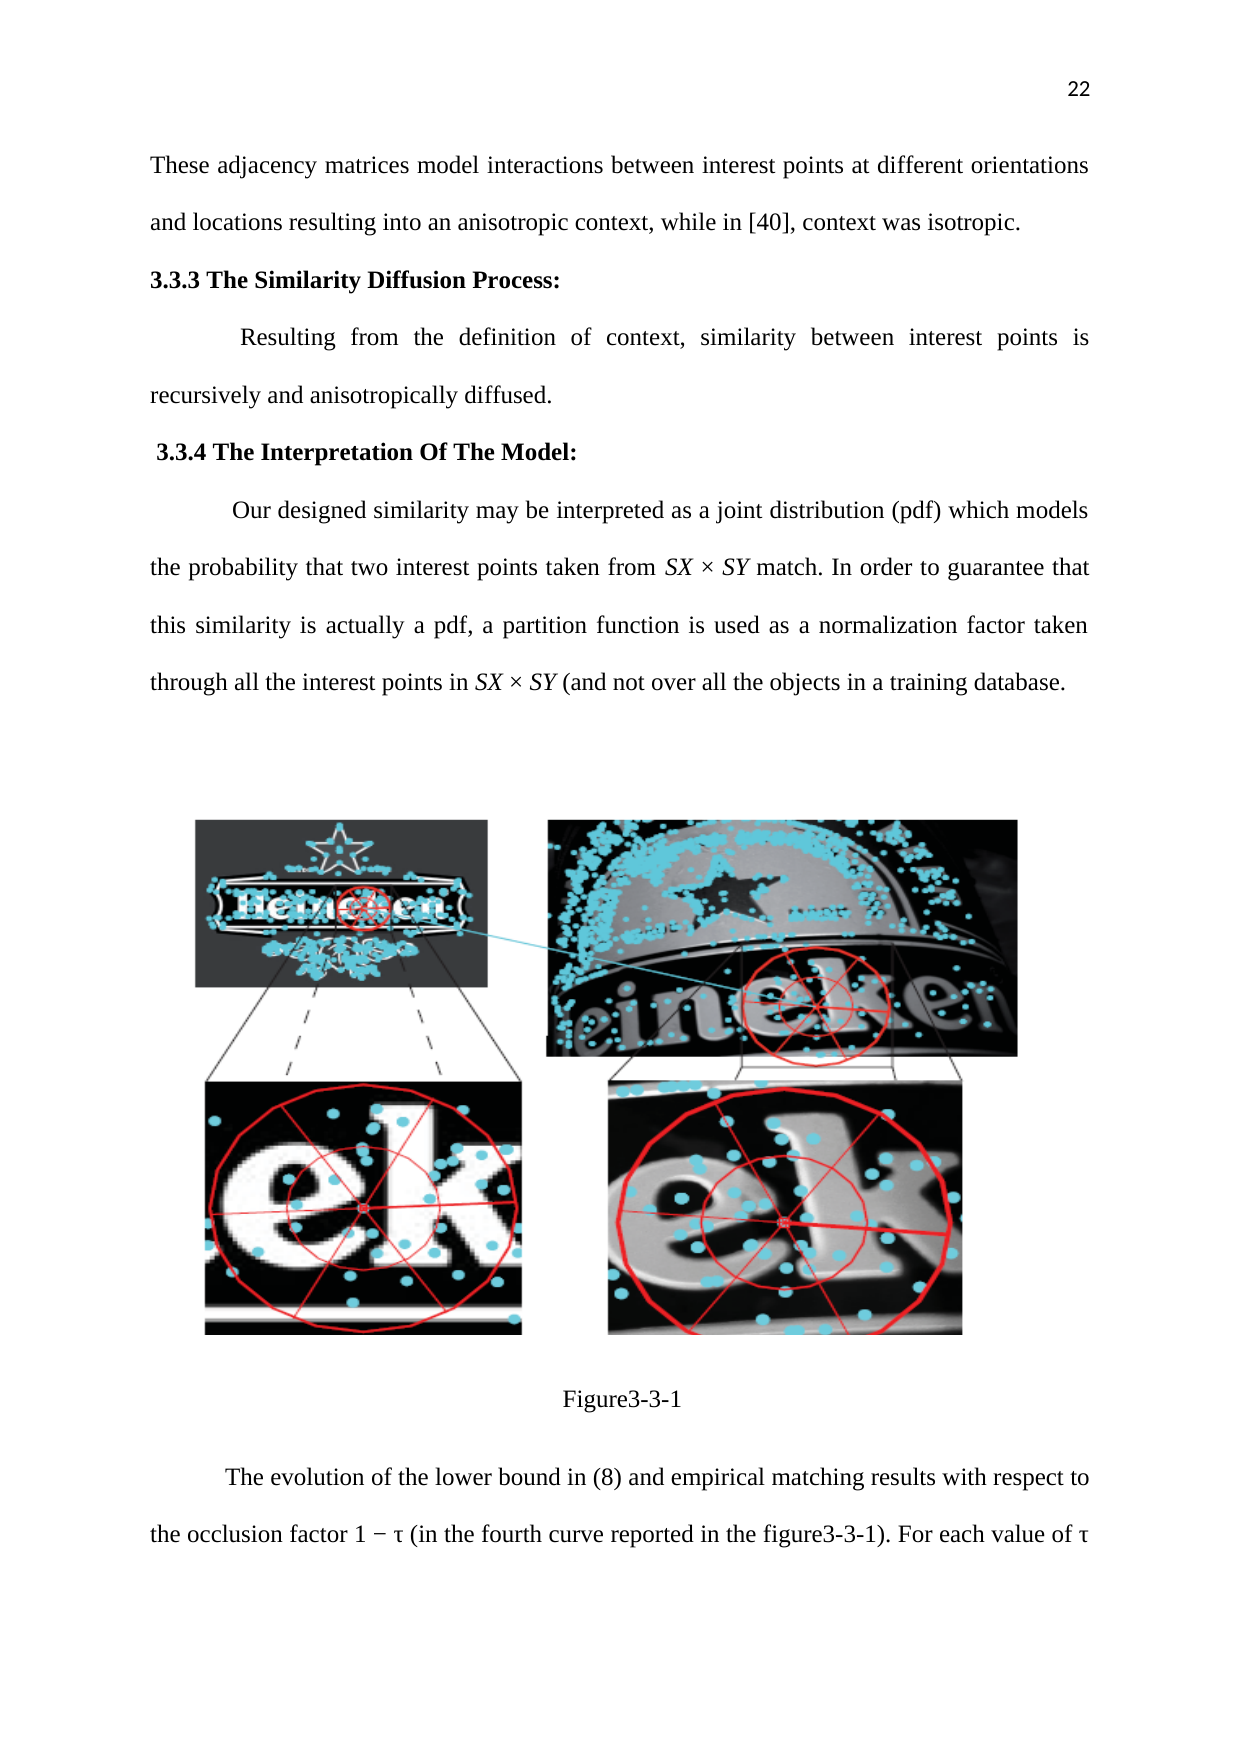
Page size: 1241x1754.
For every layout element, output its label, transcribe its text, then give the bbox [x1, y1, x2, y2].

text 3.3.4 The Interpretation Of The Model: [150, 437, 1090, 466]
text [150, 1462, 1090, 1548]
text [150, 150, 1090, 236]
text Our designed similarity may be interpreted as a joint distribution (pdf) which models the probability that two interest points taken from SX × SY match. In order to guarantee that this similarity is actually a pdf, a partition function is used as a normalization factor taken through all the interest points in SX × SY (and not over all the objects in a training database. [150, 495, 1090, 696]
text Figure3-3-1 [150, 1384, 1090, 1412]
text 3.3.3 The Similarity Diffusion Process: [150, 265, 1090, 294]
text Resulting from the definition of context, similarity between interest points is recursively and anisotropically diffused. [150, 322, 1090, 409]
